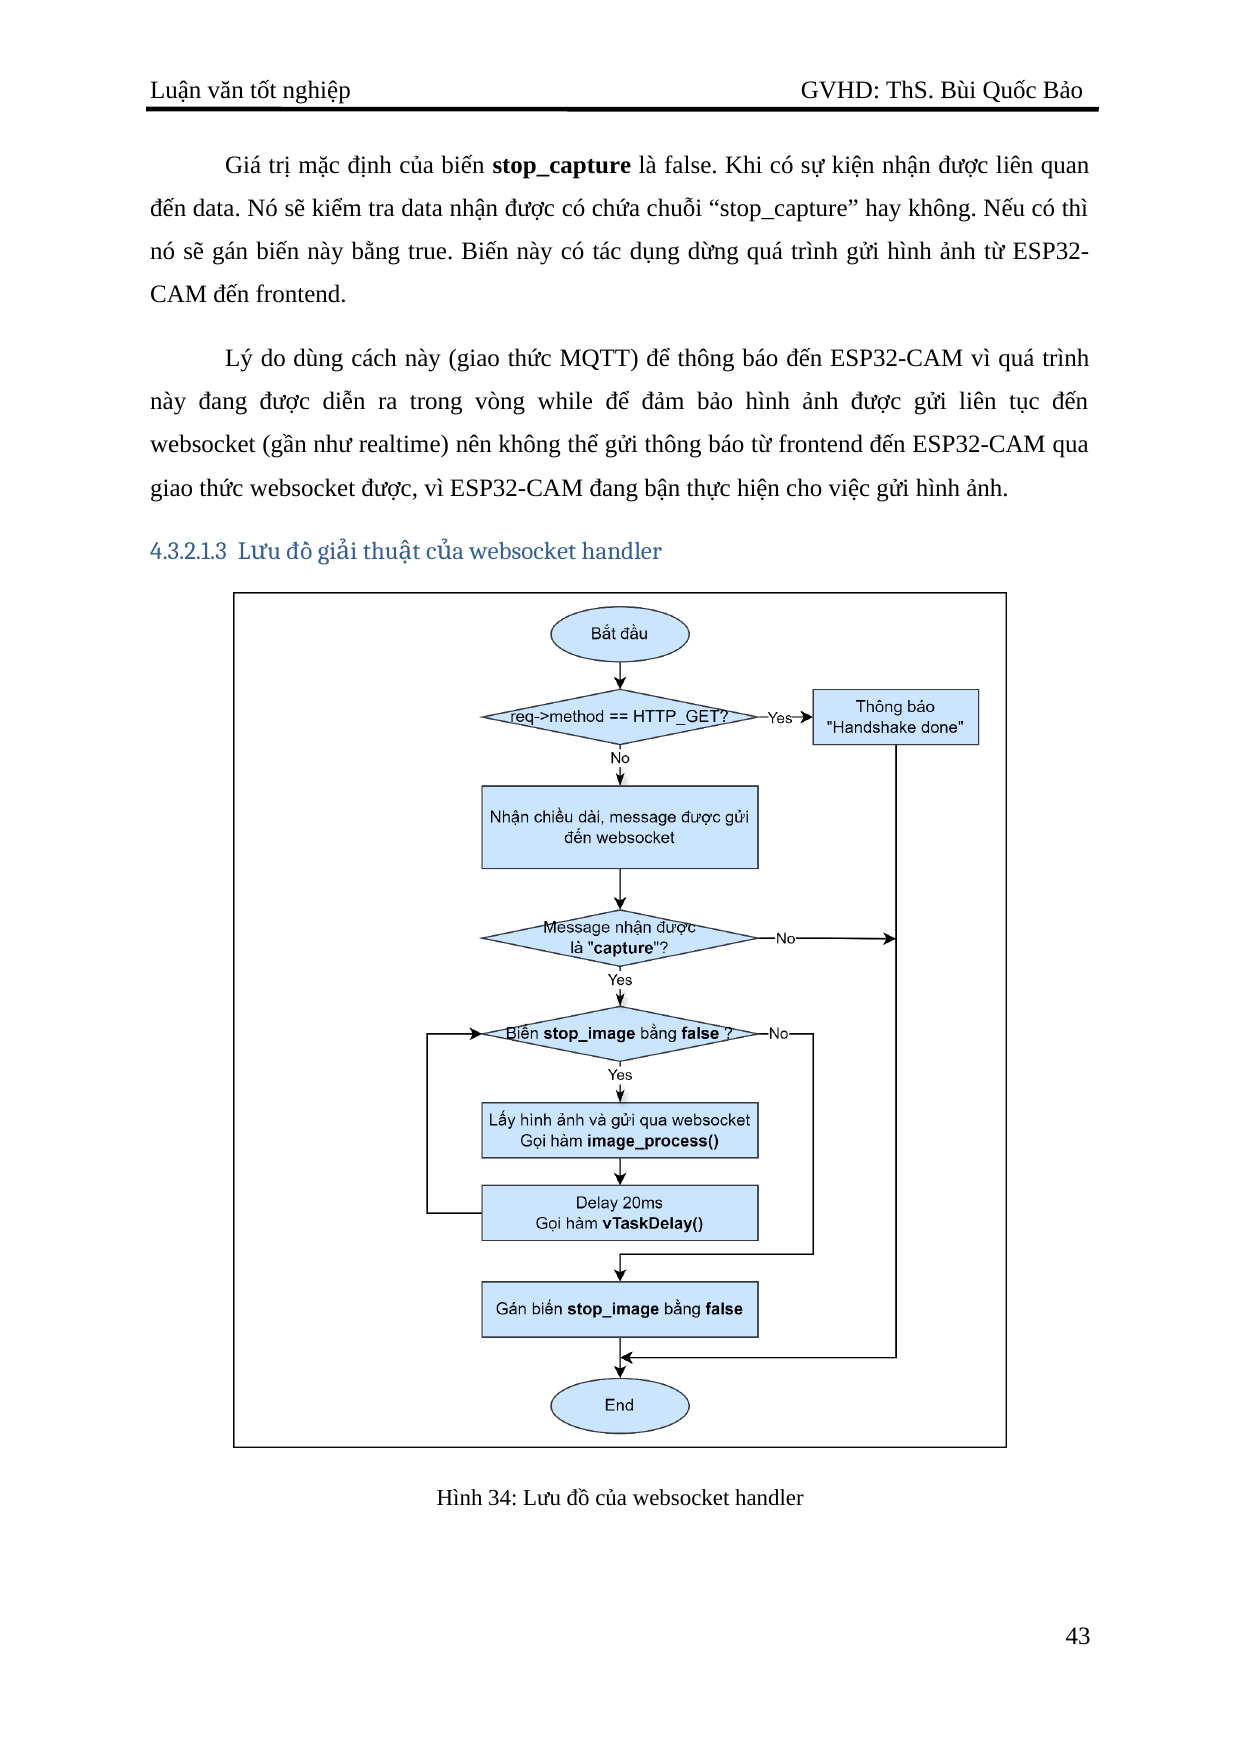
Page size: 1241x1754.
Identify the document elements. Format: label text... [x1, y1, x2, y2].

text Lý do dùng cách này (giao thức MQTT) để thông báo đến ESP32-CAM vì quá trình này đang được diễn ra trong vòng while để đảm bảo hình ảnh được gửi liên tục đến websocket (gần như realtime) nên không thể gửi thông báo từ frontend đến ESP32-CAM qua giao thức websocket được, vì ESP32-CAM đang bận thực hiện cho việc gửi hình ảnh. [150, 343, 1090, 501]
text Giá trị mặc định của biến stop_capture là false. Khi có sự kiện nhận được liên quan đến data. Nó sẽ kiểm tra data nhận được có chứa chuỗi “stop_capture” hay không. Nếu có thì nó sẽ gán biến này bằng true. Biến này có tác dụng dừng quá trình gửi hình ảnh từ ESP32-CAM đến frontend. [150, 150, 1090, 308]
subtitle 4.3.2.1.3 Lưu đồ giải thuật của websocket handler [150, 537, 1090, 565]
picture [233, 592, 1008, 1449]
